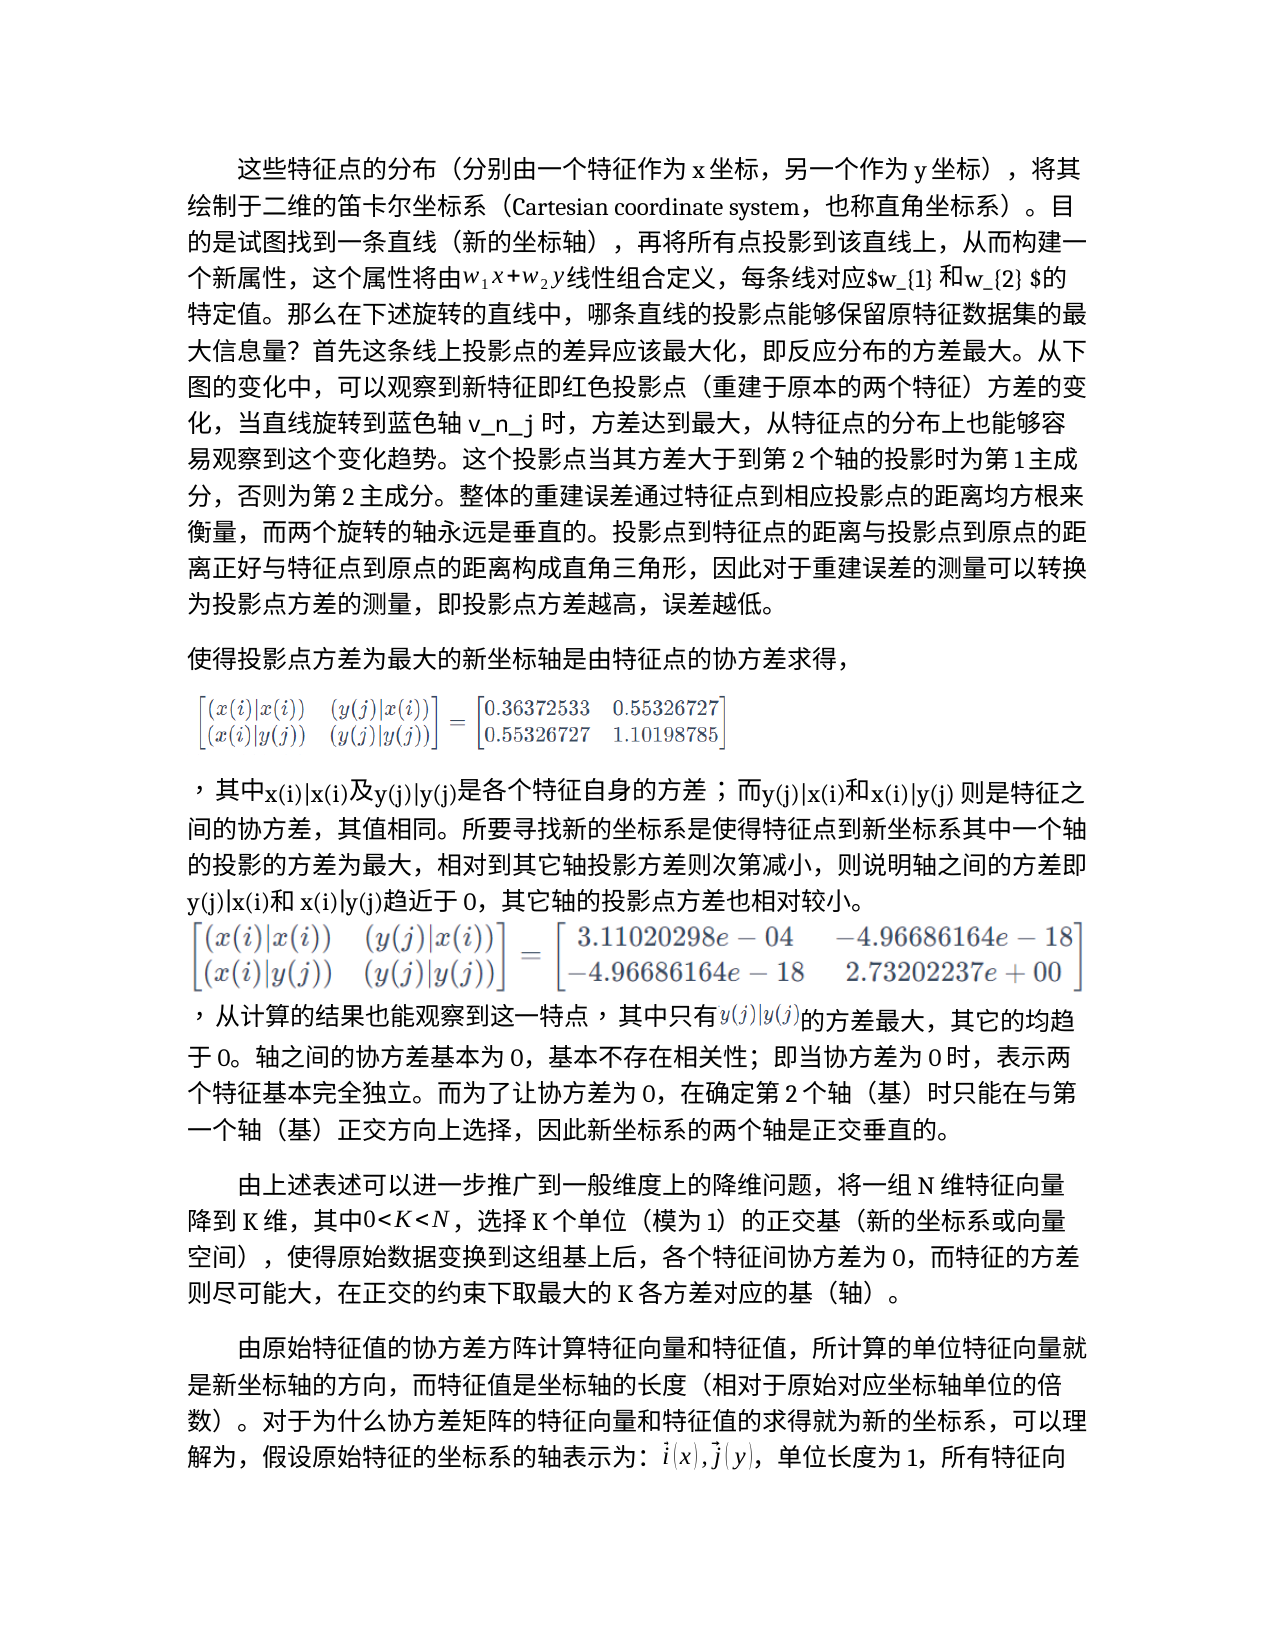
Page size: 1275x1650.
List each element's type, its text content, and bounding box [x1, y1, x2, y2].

text 这些特征点的分布（分别由一个特征作为x坐标，另一个作为y坐标），将其绘制于二维的笛卡尔坐标系（Cartesian coordinate system，也称直角坐标系）。目的是试图找到一条直线（新的坐标轴），再将所有点投影到该直线上，从而构建一个新属性，这个属性将由线性组合定义，每条线对应$w_{1} w_{2} $的特定值。那么在下述旋转的直线中，哪条直线的投影点能够保留原特征数据集的最大信息量？首先这条线上投影点的差异应该最大化，即反应分布的方差最大。从下图的变化中，可以观察到新特征即红色投影点（重建于原本的两个特征）方差的变化，当直线旋转到蓝色轴v_n_j时，方差达到最大，从特征点的分布上也能够容易观察到这个变化趋势。这个投影点当其方差大于到第2个轴的投影时为第1主成分，否则为第2主成分。整体的重建误差通过特征点到相应投影点的距离均方根来衡量，而两个旋转的轴永远是垂直的。投影点到特征点的距离与投影点到原点的距离正好与特征点到原点的距离构成直角三角形，因此对于重建误差的测量可以转换为投影点方差的测量，即投影点方差越高，误差越低。 [187, 150, 1087, 621]
text x(i)|x(i)y(j)|y(j)y(j)|x(i)x(i)|y(j) 则是特征之间的协方差，其值相同。所要寻找新的坐标系是使得特征点到新坐标系其中一个轴的投影的方差为最大，相对到其它轴投影方差则次第减小，则说明轴之间的方差即y(j)∣x(i)和x(i)∣y(j)趋近于0，其它轴的投影点方差也相对较小。的方差最大，其它的均趋于0。轴之间的协方差基本为0，基本不存在相关性；即当协方差为0时，表示两个特征基本完全独立。而为了让协方差为0，在确定第2个轴（基）时只能在与第一个轴（基）正交方向上选择，因此新坐标系的两个轴是正交垂直的。 [187, 997, 1087, 1146]
picture [187, 676, 729, 755]
text 由上述表述可以进一步推广到一般维度上的降维问题，将一组N维特征向量降到K维，其中，选择K个单位（模为1）的正交基（新的坐标系或向量空间），使得原始数据变换到这组基上后，各个特征间协方差为0，而特征的方差则尽可能大，在正交的约束下取最大的K各方差对应的基（轴）。 [187, 1165, 1087, 1310]
picture [187, 918, 1088, 1031]
text x(i)|x(i)y(j)|y(j)y(j)|x(i)x(i)|y(j) 则是特征之间的协方差，其值相同。所要寻找新的坐标系是使得特征点到新坐标系其中一个轴的投影的方差为最大，相对到其它轴投影方差则次第减小，则说明轴之间的方差即y(j)∣x(i)和x(i)∣y(j)趋近于0，其它轴的投影点方差也相对较小。的方差最大，其它的均趋于0。轴之间的协方差基本为0，基本不存在相关性；即当协方差为0时，表示两个特征基本完全独立。而为了让协方差为0，在确定第2个轴（基）时只能在与第一个轴（基）正交方向上选择，因此新坐标系的两个轴是正交垂直的。 [187, 773, 1087, 918]
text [187, 1329, 1087, 1474]
